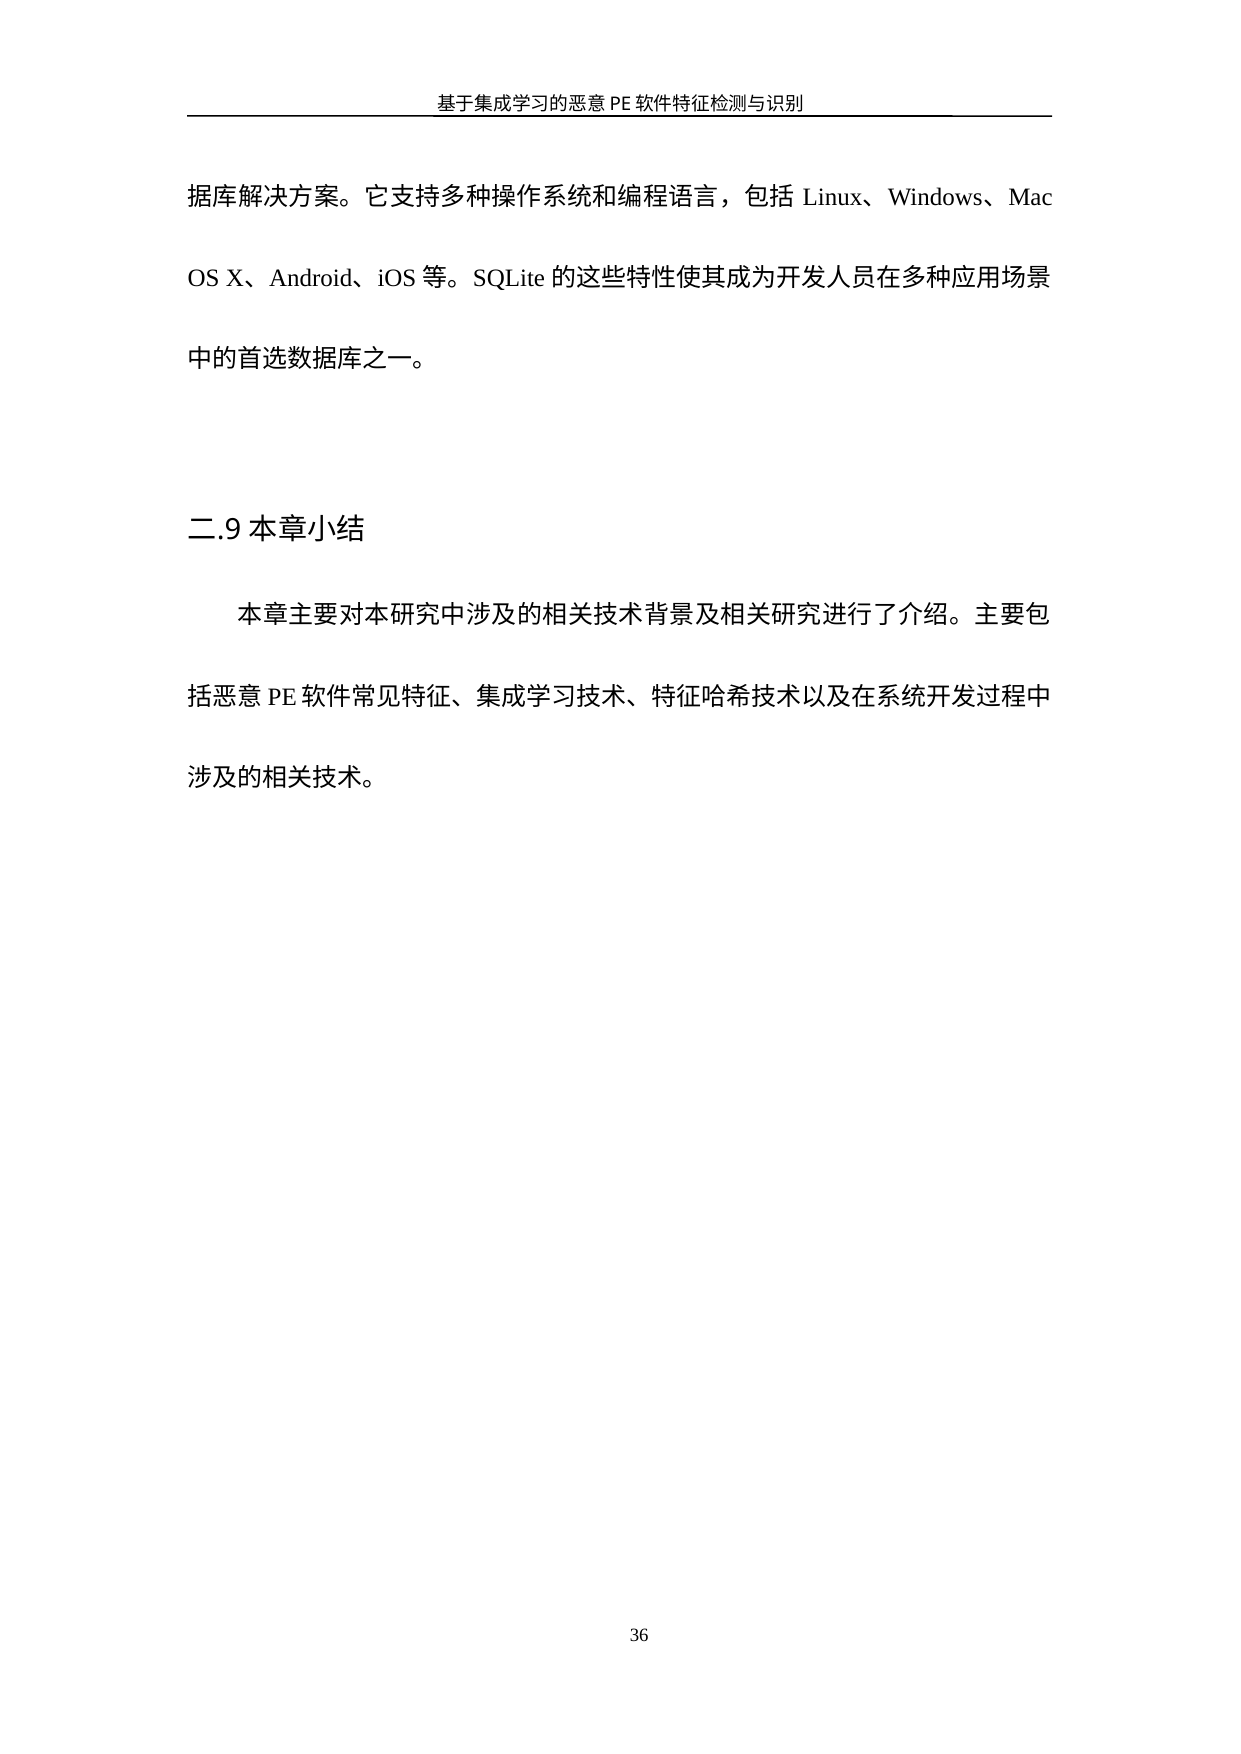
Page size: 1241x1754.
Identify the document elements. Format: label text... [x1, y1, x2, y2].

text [187, 162, 1053, 389]
text 本章主要对本研究中涉及的相关技术背景及相关研究进行了介绍。主要包括恶意PE软件常见特征、集成学习技术、特征哈希技术以及在系统开发过程中涉及的相关技术。 [187, 580, 1053, 808]
subtitle 本章小结 [187, 494, 1053, 559]
